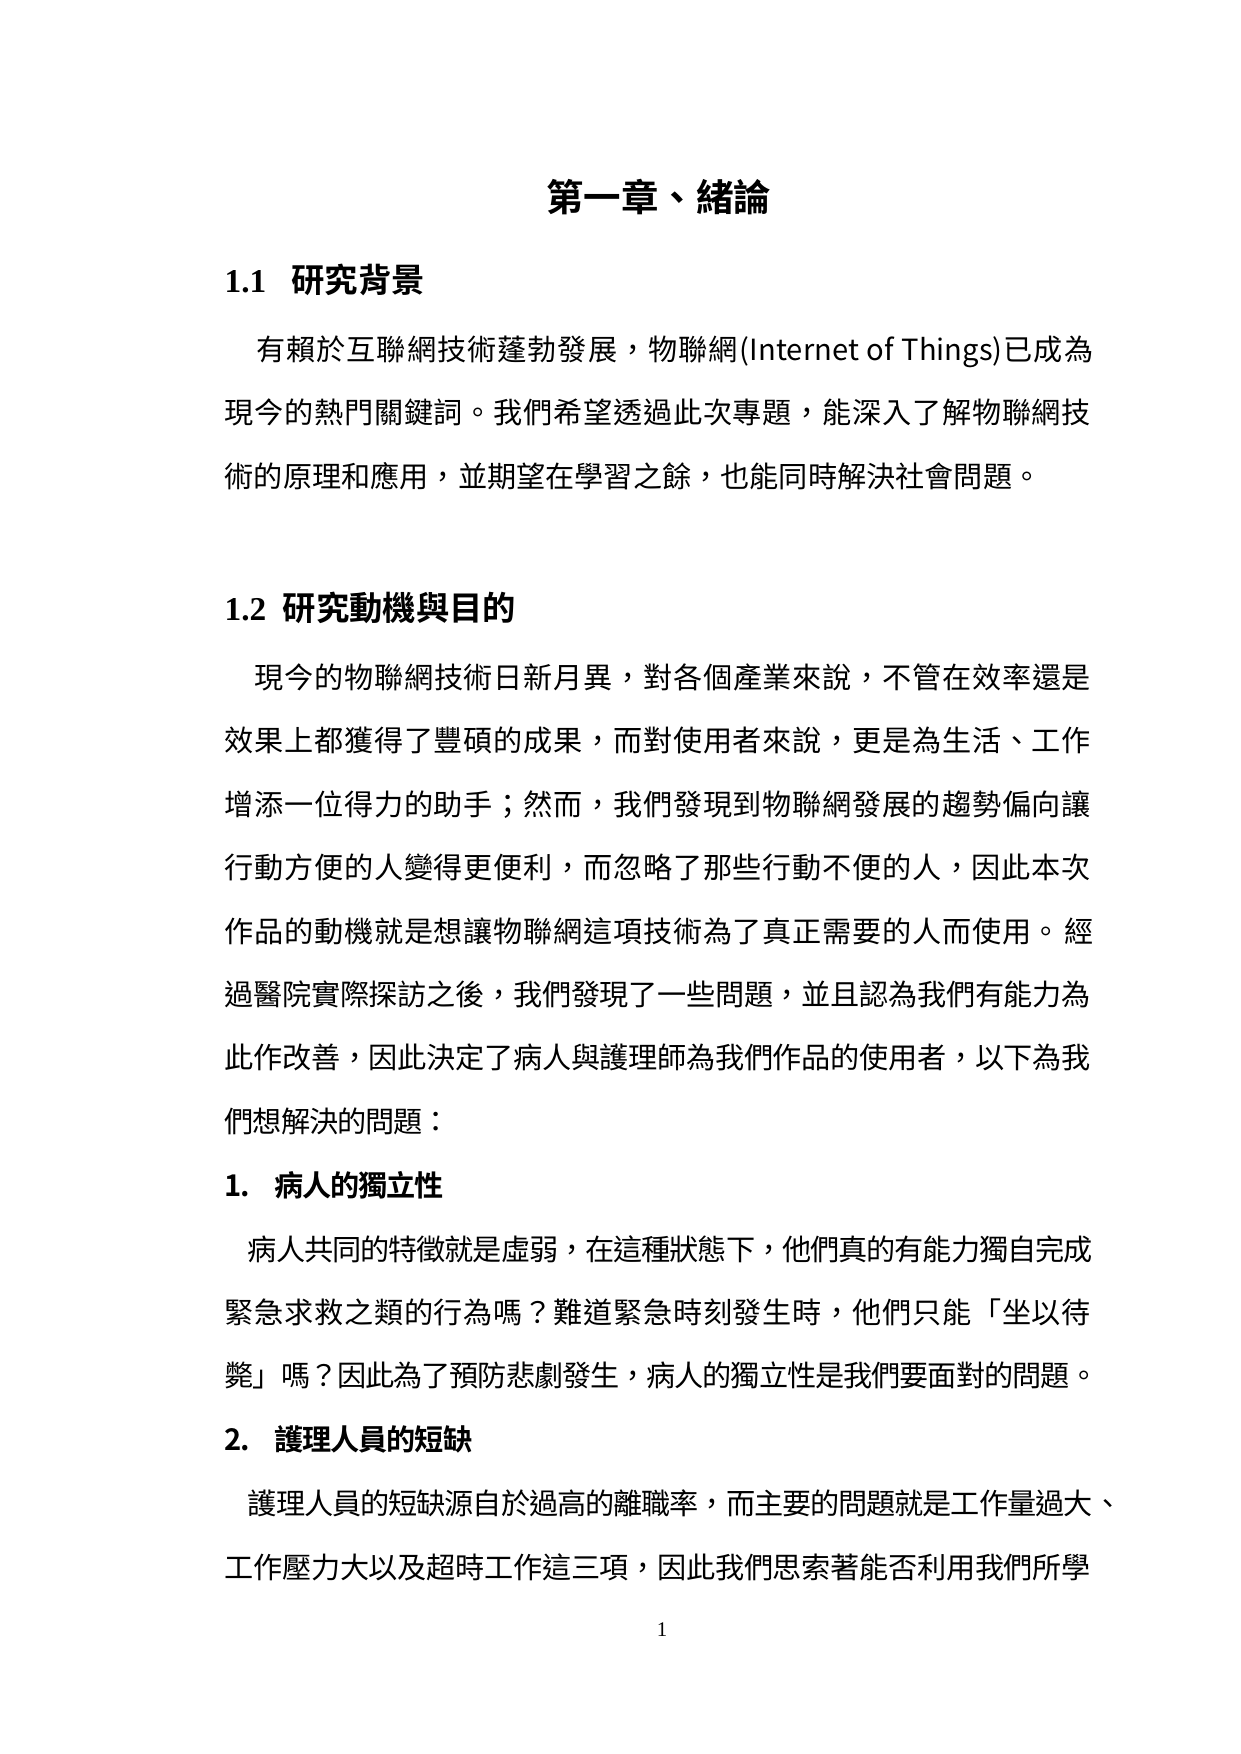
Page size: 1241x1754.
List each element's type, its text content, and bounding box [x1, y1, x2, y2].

text 現今的物聯網技術日新月異，對各個產業來說，不管在效率還是效果上都獲得了豐碩的成果，而對使用者來說，更是為生活、工作增添一位得力的助手；然而，我們發現到物聯網發展的趨勢偏向讓行動方便的人變得更便利，而忽略了那些行動不便的人，因此本次作品的動機就是想讓物聯網這項技術為了真正需要的人而使用。經過醫院實際探訪之後，我們發現了一些問題，並且認為我們有能力為此作改善，因此決定了病人與護理師為我們作品的使用者，以下為我們想解決的問題： [224, 654, 1093, 1141]
subtitle 研究背景 [224, 254, 1240, 302]
text 病人共同的特徵就是虛弱，在這種狀態下，他們真的有能力獨自完成緊急求救之類的行為嗎？難道緊急時刻發生時，他們只能「坐以待斃」嗎？因此為了預防悲劇發生，病人的獨立性是我們要面對的問題。 [224, 1226, 1093, 1395]
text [224, 1481, 1093, 1586]
text 有賴於互聯網技術蓬勃發展，物聯網(Internet of Things)已成為現今的熱門關鍵詞。我們希望透過此次專題，能深入了解物聯網技術的原理和應用，並期望在學習之餘，也能同時解決社會問題。 [224, 327, 1093, 496]
list 護理人員的短缺 [224, 1417, 1093, 1459]
list 病人的獨立性 [224, 1162, 1093, 1204]
subtitle 第一章、緒論 [83, 167, 1234, 222]
subtitle 研究動機與目的 [224, 582, 1240, 630]
